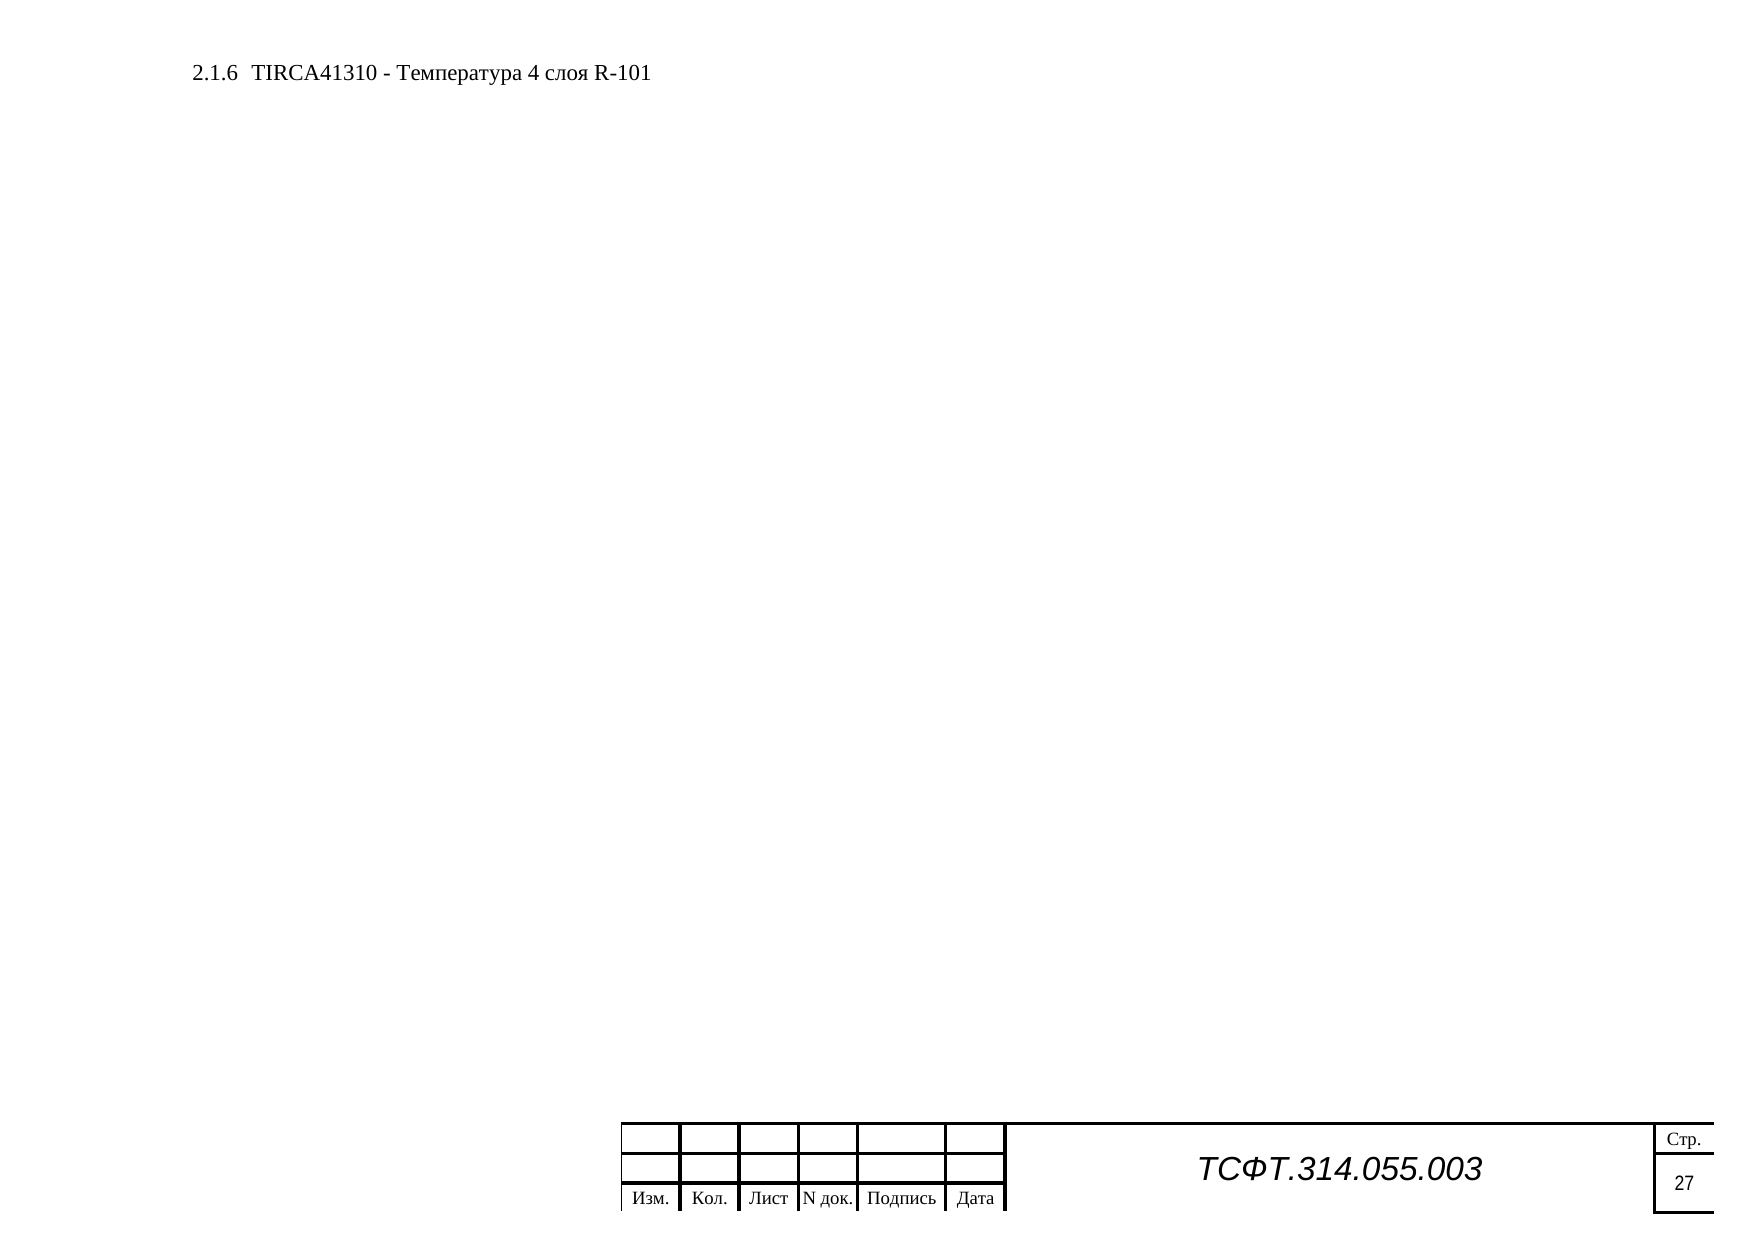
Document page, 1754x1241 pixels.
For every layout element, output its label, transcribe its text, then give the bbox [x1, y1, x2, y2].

text TIRCA41310 - Температура 4 слоя R-101 [192, 59, 1576, 85]
